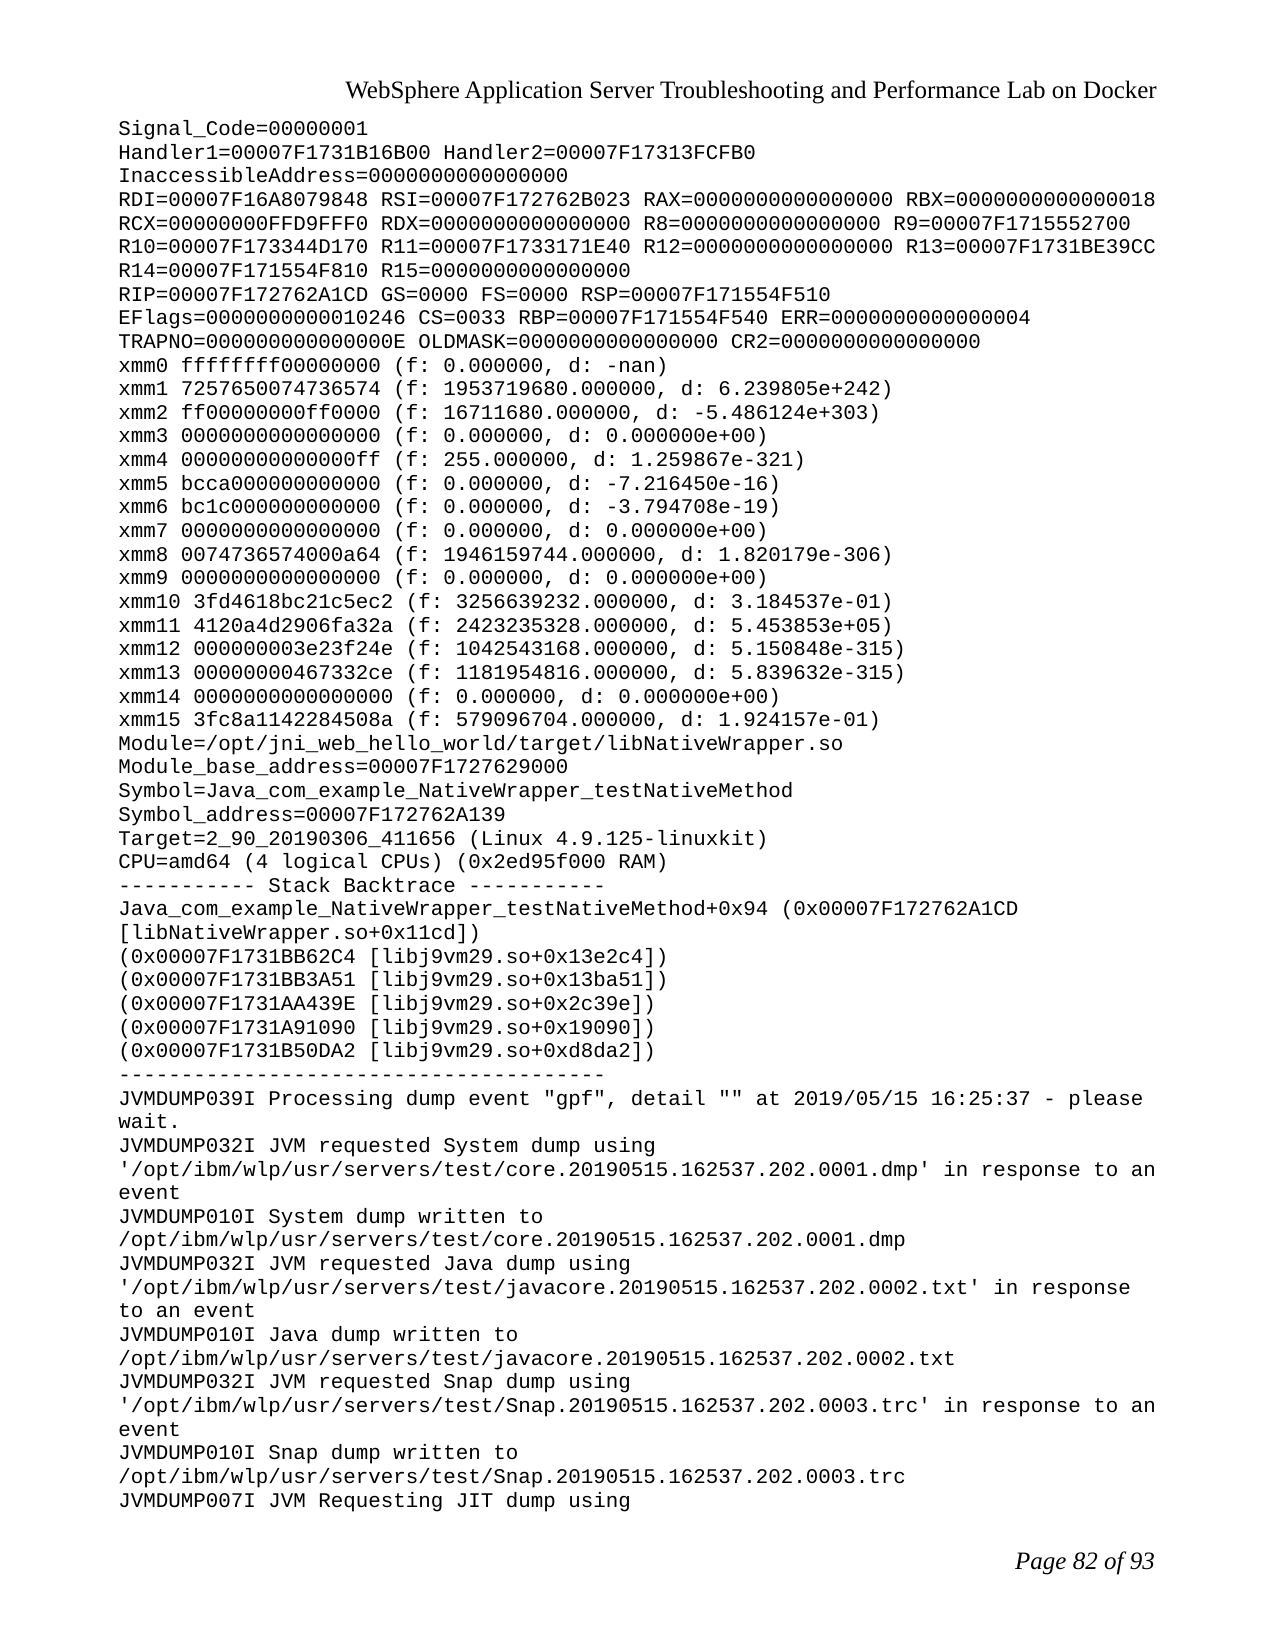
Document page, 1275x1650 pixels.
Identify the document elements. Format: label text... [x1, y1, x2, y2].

text Module_base_address=00007F1727629000 Symbol=Java_com_example_NativeWrapper_testNativeMethod [118, 757, 1157, 804]
text RIP=00007F172762A1CD GS=0000 FS=0000 RSP=00007F171554F510 [118, 284, 1157, 307]
text xmm3 0000000000000000 (f: 0.000000, d: 0.000000e+00) [118, 426, 1157, 449]
text (0x00007F1731A91090 [libj9vm29.so+0x19090]) [118, 1017, 1157, 1040]
text JVMDUMP010I System dump written to /opt/ibm/wlp/usr/servers/test/core.20190515.162537.202.0001.dmp [118, 1206, 1157, 1253]
text xmm5 bcca000000000000 (f: 0.000000, d: -7.216450e-16) [118, 473, 1157, 496]
text TRAPNO=000000000000000E OLDMASK=0000000000000000 CR2=0000000000000000 [118, 331, 1157, 354]
text JVMDUMP032I JVM requested Java dump using '/opt/ibm/wlp/usr/servers/test/javacore.20190515.162537.202.0002.txt' in response to an event [118, 1253, 1157, 1324]
text JVMDUMP032I JVM requested System dump using '/opt/ibm/wlp/usr/servers/test/core.20190515.162537.202.0001.dmp' in response to an event [118, 1135, 1157, 1206]
text xmm9 0000000000000000 (f: 0.000000, d: 0.000000e+00) [118, 567, 1157, 591]
text xmm15 3fc8a1142284508a (f: 579096704.000000, d: 1.924157e-01) [118, 709, 1157, 733]
text (0x00007F1731B50DA2 [libj9vm29.so+0xd8da2]) [118, 1040, 1157, 1064]
text Symbol_address=00007F172762A139 [118, 804, 1157, 827]
text Java_com_example_NativeWrapper_testNativeMethod+0x94 (0x00007F172762A1CD [libNativeWrapper.so+0x11cd]) [118, 898, 1157, 946]
text xmm12 000000003e23f24e (f: 1042543168.000000, d: 5.150848e-315) [118, 638, 1157, 662]
text --------------------------------------- [118, 1064, 1157, 1088]
text Module=/opt/jni_web_hello_world/target/libNativeWrapper.so [118, 733, 1157, 757]
text (0x00007F1731AA439E [libj9vm29.so+0x2c39e]) [118, 993, 1157, 1017]
text xmm10 3fd4618bc21c5ec2 (f: 3256639232.000000, d: 3.184537e-01) [118, 591, 1157, 615]
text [118, 118, 1157, 142]
text (0x00007F1731BB3A51 [libj9vm29.so+0x13ba51]) [118, 969, 1157, 993]
text JVMDUMP010I Snap dump written to /opt/ibm/wlp/usr/servers/test/Snap.20190515.162537.202.0003.trc [118, 1442, 1157, 1489]
text xmm2 ff00000000ff0000 (f: 16711680.000000, d: -5.486124e+303) [118, 402, 1157, 426]
text JVMDUMP039I Processing dump event "gpf", detail "" at 2019/05/15 16:25:37 - please wait. [118, 1088, 1157, 1135]
text (0x00007F1731BB62C4 [libj9vm29.so+0x13e2c4]) [118, 946, 1157, 969]
text xmm6 bc1c000000000000 (f: 0.000000, d: -3.794708e-19) [118, 496, 1157, 520]
text xmm13 00000000467332ce (f: 1181954816.000000, d: 5.839632e-315) [118, 662, 1157, 686]
text xmm4 00000000000000ff (f: 255.000000, d: 1.259867e-321) [118, 449, 1157, 473]
text JVMDUMP032I JVM requested Snap dump using '/opt/ibm/wlp/usr/servers/test/Snap.20190515.162537.202.0003.trc' in response to an event [118, 1371, 1157, 1442]
text xmm8 0074736574000a64 (f: 1946159744.000000, d: 1.820179e-306) [118, 544, 1157, 567]
text xmm14 0000000000000000 (f: 0.000000, d: 0.000000e+00) [118, 686, 1157, 709]
text xmm0 ffffffff00000000 (f: 0.000000, d: -nan) [118, 354, 1157, 378]
text xmm7 0000000000000000 (f: 0.000000, d: 0.000000e+00) [118, 520, 1157, 544]
text JVMDUMP010I Java dump written to /opt/ibm/wlp/usr/servers/test/javacore.20190515.162537.202.0002.txt [118, 1324, 1157, 1371]
text EFlags=0000000000010246 CS=0033 RBP=00007F171554F540 ERR=0000000000000004 [118, 307, 1157, 331]
text Target=2_90_20190306_411656 (Linux 4.9.125-linuxkit) [118, 827, 1157, 851]
text R10=00007F173344D170 R11=00007F1733171E40 R12=0000000000000000 R13=00007F1731BE39CC [118, 236, 1157, 260]
text xmm11 4120a4d2906fa32a (f: 2423235328.000000, d: 5.453853e+05) [118, 615, 1157, 638]
text R14=00007F171554F810 R15=0000000000000000 [118, 260, 1157, 284]
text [118, 1489, 1157, 1513]
text CPU=amd64 (4 logical CPUs) (0x2ed95f000 RAM) [118, 851, 1157, 875]
text xmm1 7257650074736574 (f: 1953719680.000000, d: 6.239805e+242) [118, 378, 1157, 402]
text RDI=00007F16A8079848 RSI=00007F172762B023 RAX=0000000000000000 RBX=0000000000000018 [118, 189, 1157, 213]
text RCX=00000000FFD9FFF0 RDX=0000000000000000 R8=0000000000000000 R9=00007F1715552700 [118, 213, 1157, 236]
text ----------- Stack Backtrace ----------- [118, 875, 1157, 898]
text Handler1=00007F1731B16B00 Handler2=00007F17313FCFB0 InaccessibleAddress=0000000000000000 [118, 142, 1157, 189]
